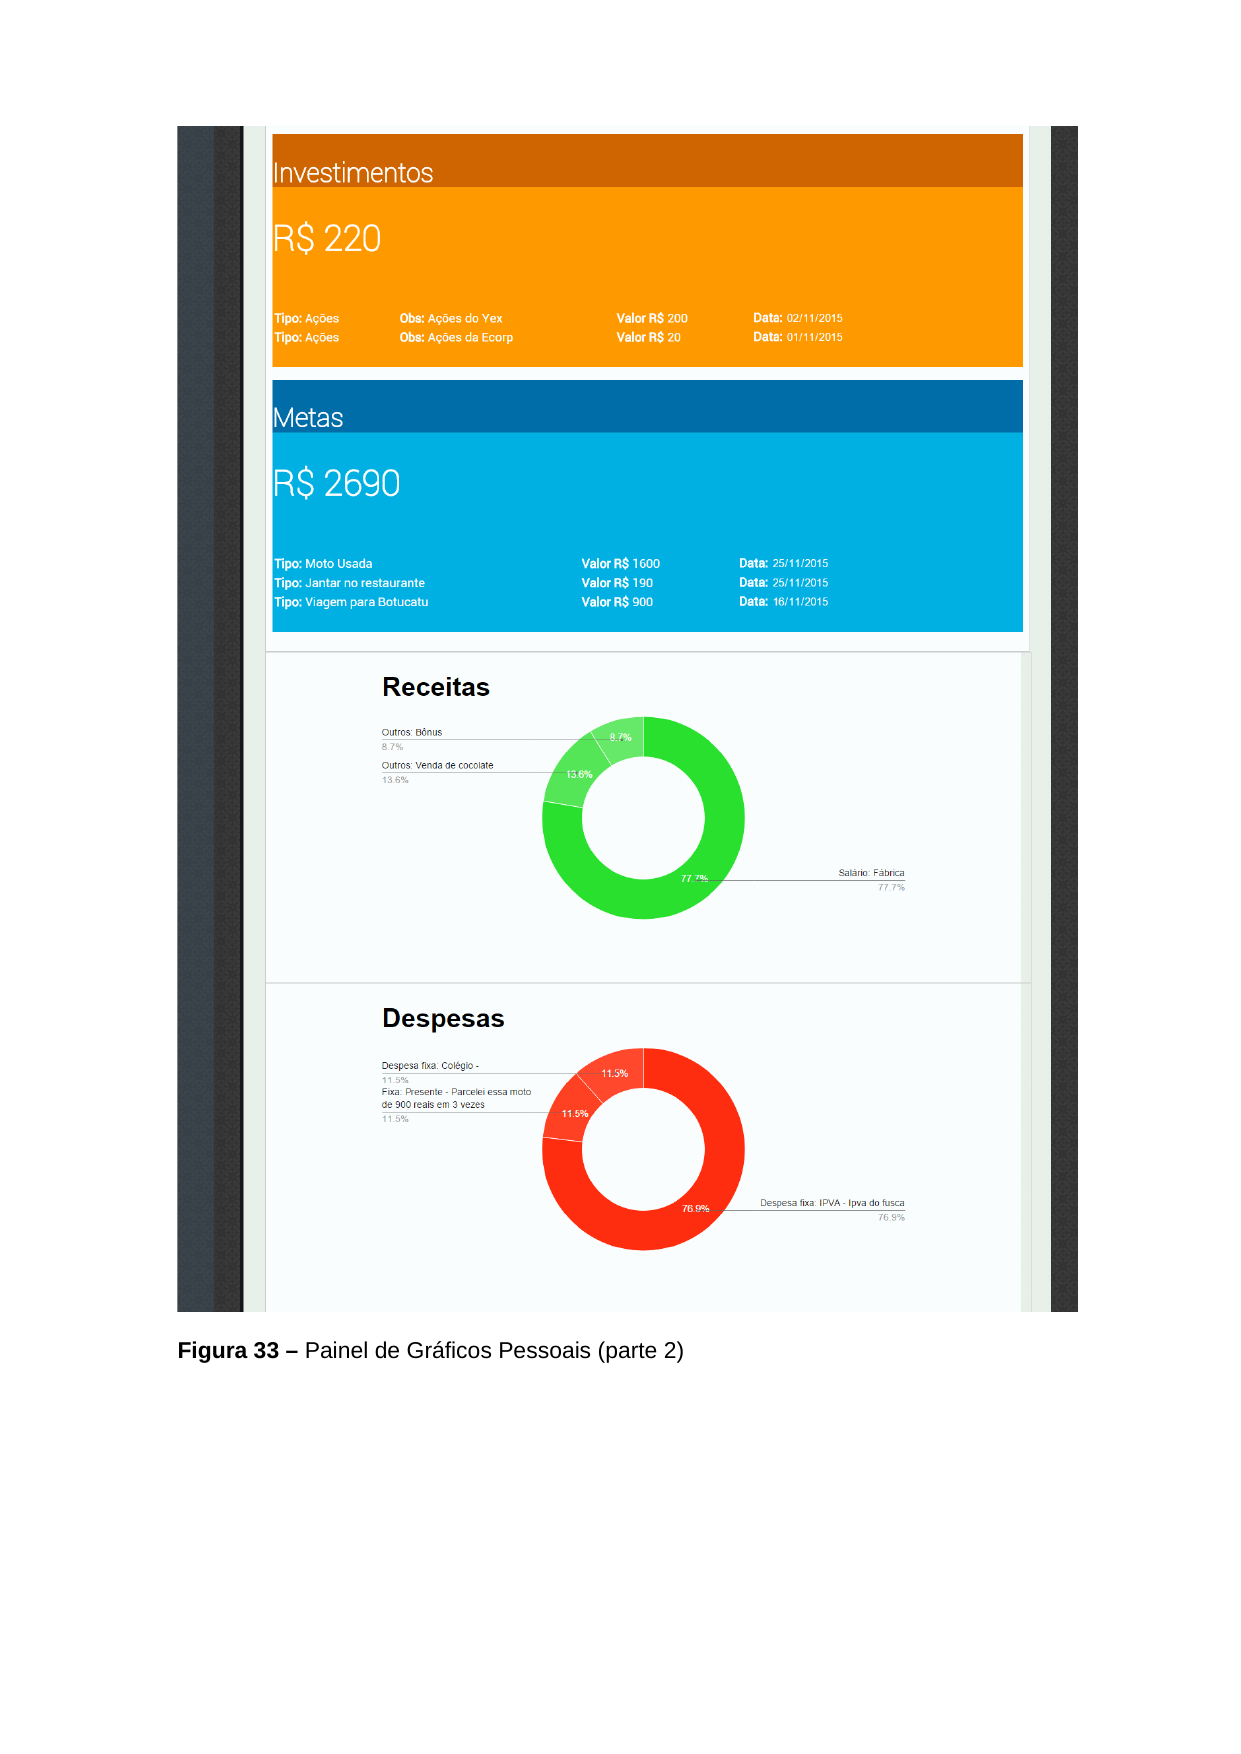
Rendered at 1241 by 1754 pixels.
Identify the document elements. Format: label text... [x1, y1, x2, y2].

text Figura 33 – Painel de Gráficos Pessoais (parte 2) [177, 1337, 1078, 1363]
picture [177, 126, 1078, 1312]
